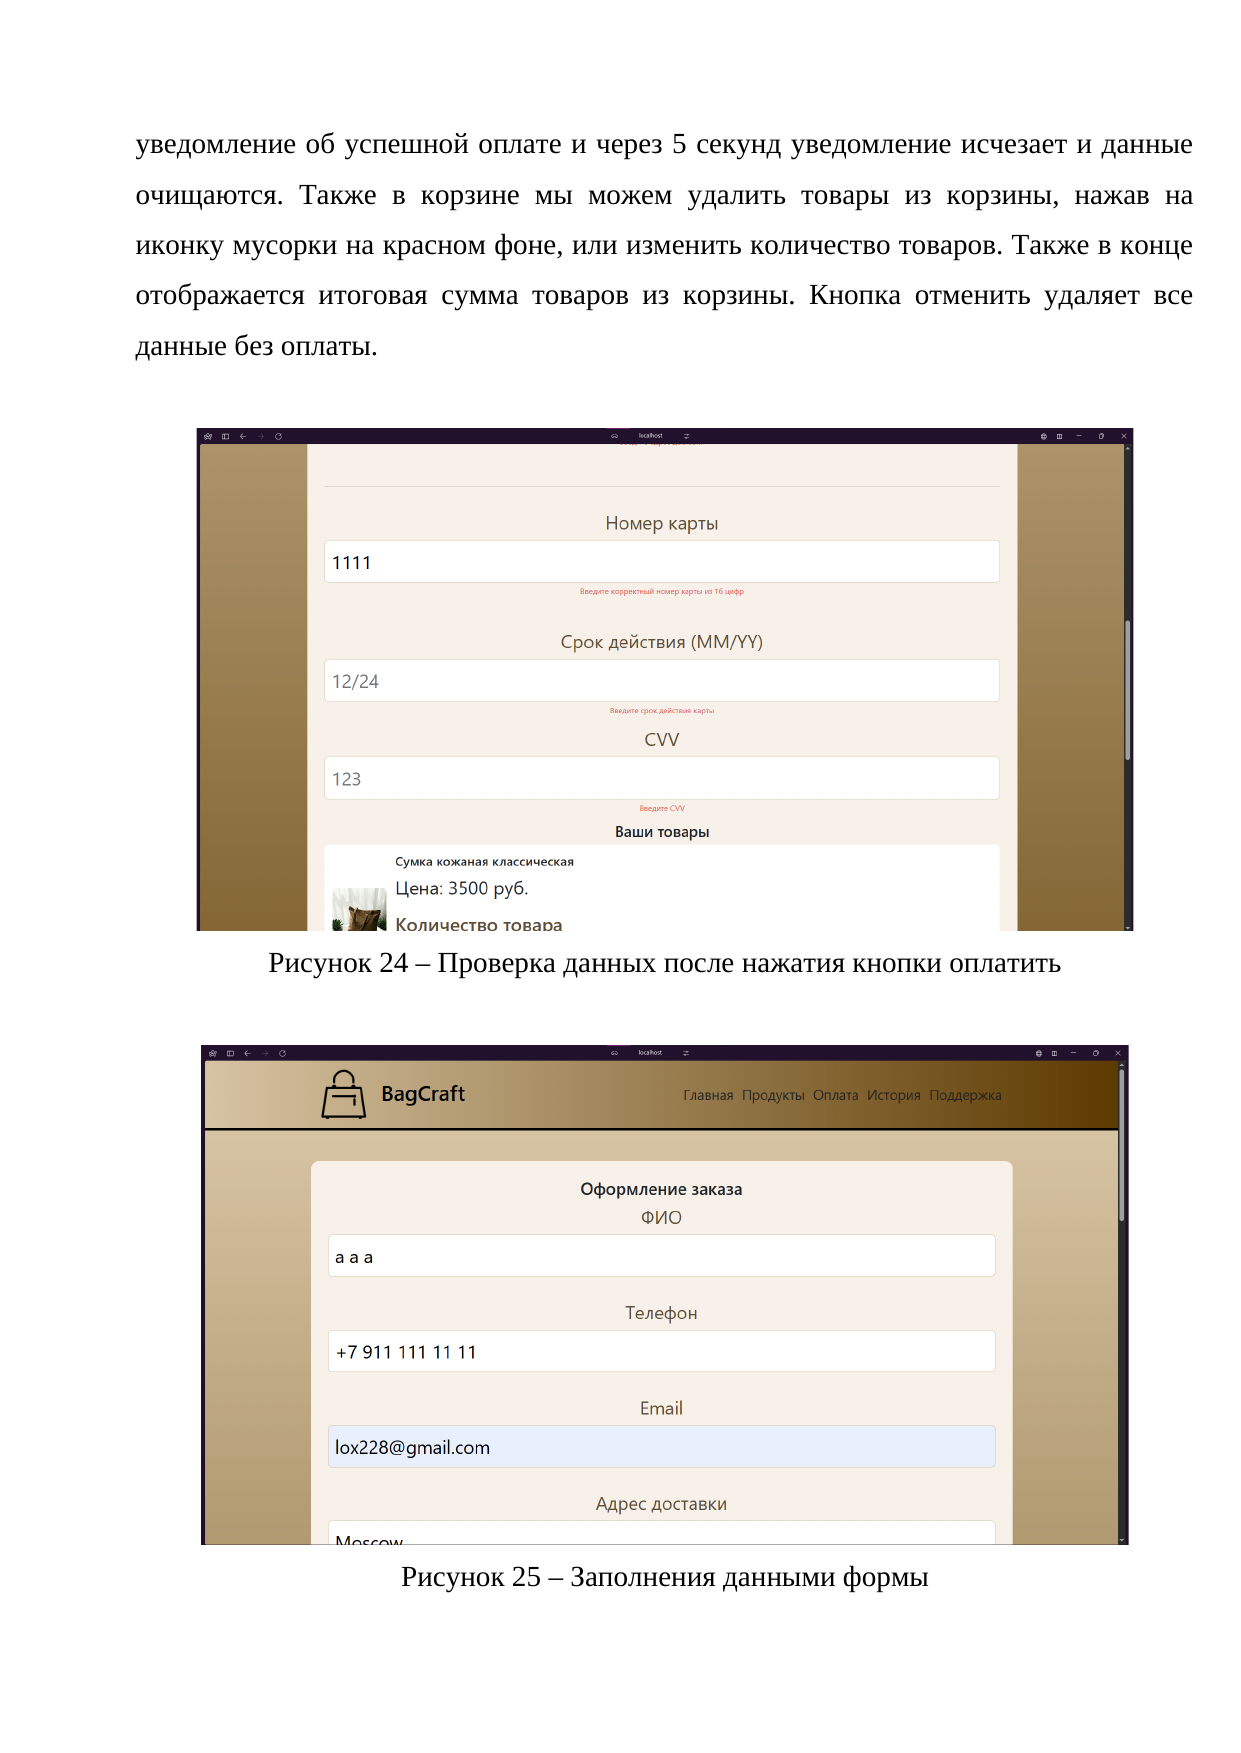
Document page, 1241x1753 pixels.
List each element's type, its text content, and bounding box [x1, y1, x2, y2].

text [135, 127, 1194, 361]
picture [201, 1045, 1129, 1545]
text Рисунок 25 – Заполнения данными формы [135, 1559, 1194, 1592]
text Рисунок 24 – Проверка данных после нажатия кнопки оплатить [135, 945, 1194, 978]
picture [196, 428, 1134, 931]
